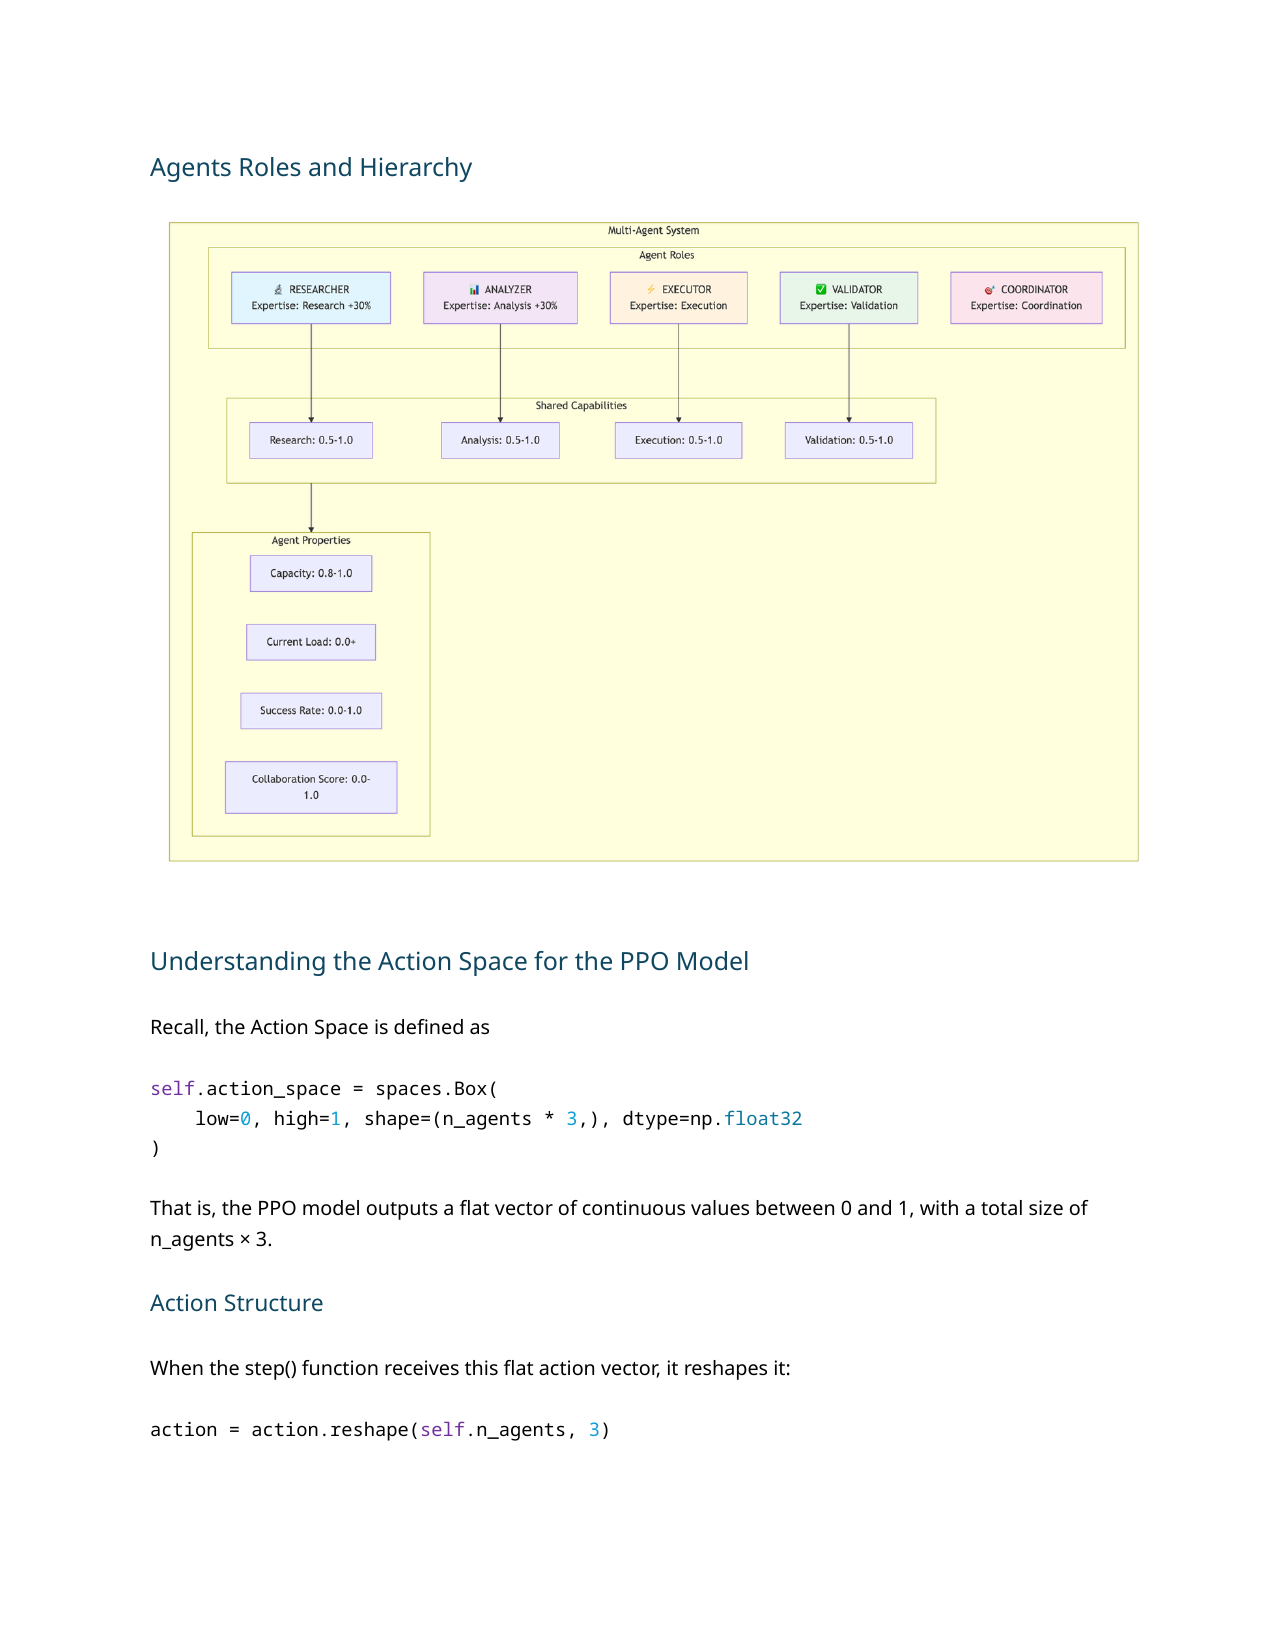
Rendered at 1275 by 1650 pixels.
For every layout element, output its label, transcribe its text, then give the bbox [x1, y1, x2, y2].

text When the step() function receives this flat action vector, it reshapes it: [150, 1354, 1125, 1381]
text Recall, the Action Space is defined as [150, 1014, 1125, 1041]
subtitle Action Structure [150, 1287, 1125, 1318]
subtitle Agents Roles and Hierarchy [150, 150, 1125, 184]
text ) [150, 1134, 1125, 1159]
text action = action.reshape(self.n_agents, 3) [150, 1416, 1125, 1441]
text low=0, high=1, shape=(n_agents * 3,), dtype=np.float32 [150, 1105, 1125, 1130]
text self.action_space = spaces.Box( [150, 1076, 1125, 1101]
text That is, the PPO model outputs a flat vector of continuous values between 0 and 1, with a total size of n_agents × 3. [150, 1194, 1125, 1252]
picture [97, 217, 1210, 866]
subtitle Understanding the Action Space for the PPO Model [150, 943, 1125, 978]
